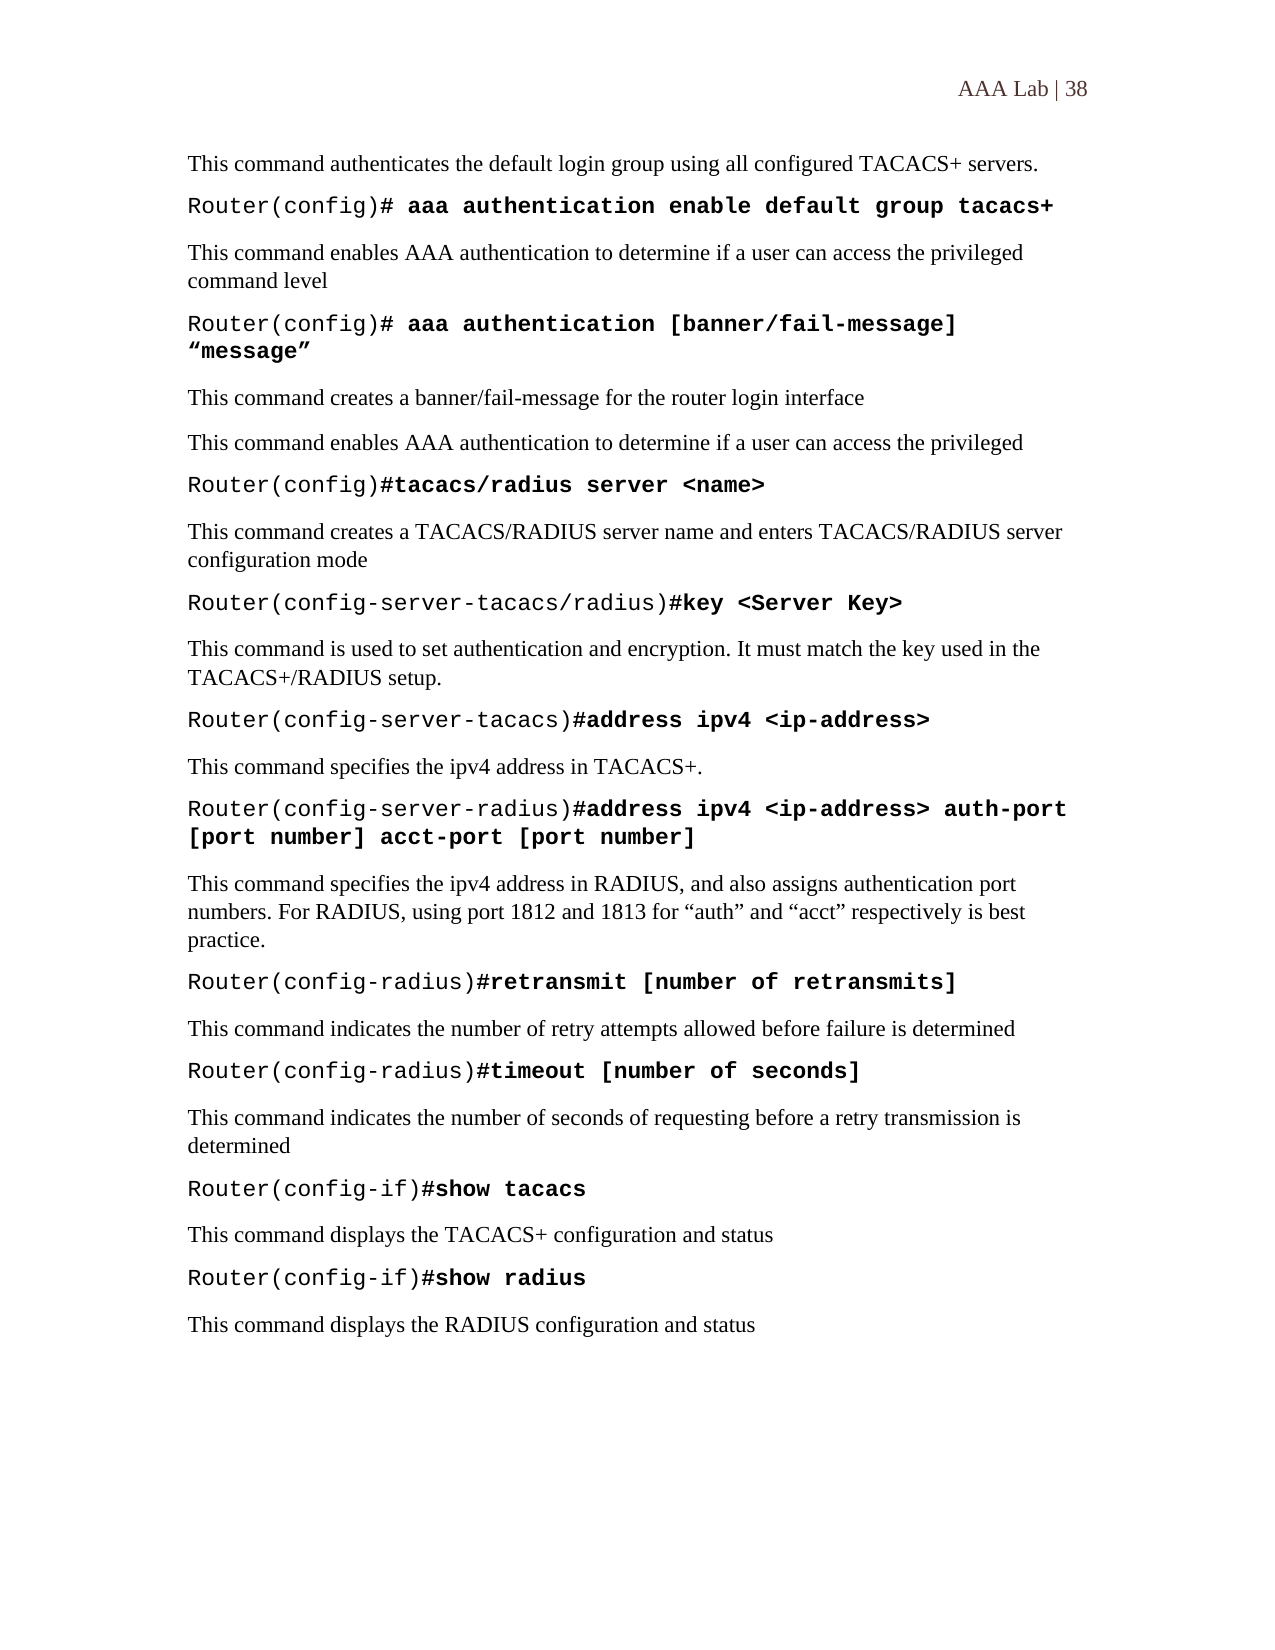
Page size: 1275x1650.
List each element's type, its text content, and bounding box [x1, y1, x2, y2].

text Router(config-server-tacacs/radius)#key <Server Key> [187, 591, 1087, 617]
text This command enables AAA authentication to determine if a user can access the privileged command level [187, 239, 1087, 294]
text This command enables AAA authentication to determine if a user can access the privileged [187, 429, 1087, 455]
text Router(config)#tacacs/radius server <name> [187, 474, 1087, 500]
text Router(config-server-tacacs)#address ipv4 <ip-address> [187, 708, 1087, 734]
text Router(config-radius)#timeout [number of seconds] [187, 1060, 1087, 1086]
text This command displays the TACACS+ configuration and status [187, 1221, 1087, 1248]
text Router(config-server-radius)#address ipv4 <ip-address> auth-port [port number] acct-port [port number] [187, 797, 1087, 851]
text This command is used to set authentication and encryption. It must match the key used in the TACACS+/RADIUS setup. [187, 635, 1087, 690]
text This command displays the RADIUS configuration and status [187, 1311, 1087, 1337]
text Router(config-radius)#retransmit [number of retransmits] [187, 971, 1087, 997]
text This command creates a banner/fail-message for the router login interface [187, 384, 1087, 411]
text This command specifies the ipv4 address in TACACS+. [187, 753, 1087, 779]
text This command specifies the ipv4 address in RADIUS, and also assigns authentication port numbers. For RADIUS, using port 1812 and 1813 for “auth” and “acct” respectively is best practice. [187, 869, 1087, 952]
text Router(config)# aaa authentication [banner/fail-message] “message” [187, 312, 1087, 366]
text Router(config)# aaa authentication enable default group tacacs+ [187, 195, 1087, 221]
text Router(config-if)#show tacacs [187, 1177, 1087, 1203]
text Router(config-if)#show radius [187, 1266, 1087, 1292]
text This command creates a TACACS/RADIUS server name and enters TACACS/RADIUS server configuration mode [187, 518, 1087, 573]
text This command indicates the number of seconds of requesting before a retry transmission is determined [187, 1104, 1087, 1159]
text This command authenticates the default login group using all configured TACACS+ servers. [187, 150, 1087, 176]
text This command indicates the number of retry attempts allowed before failure is determined [187, 1015, 1087, 1041]
